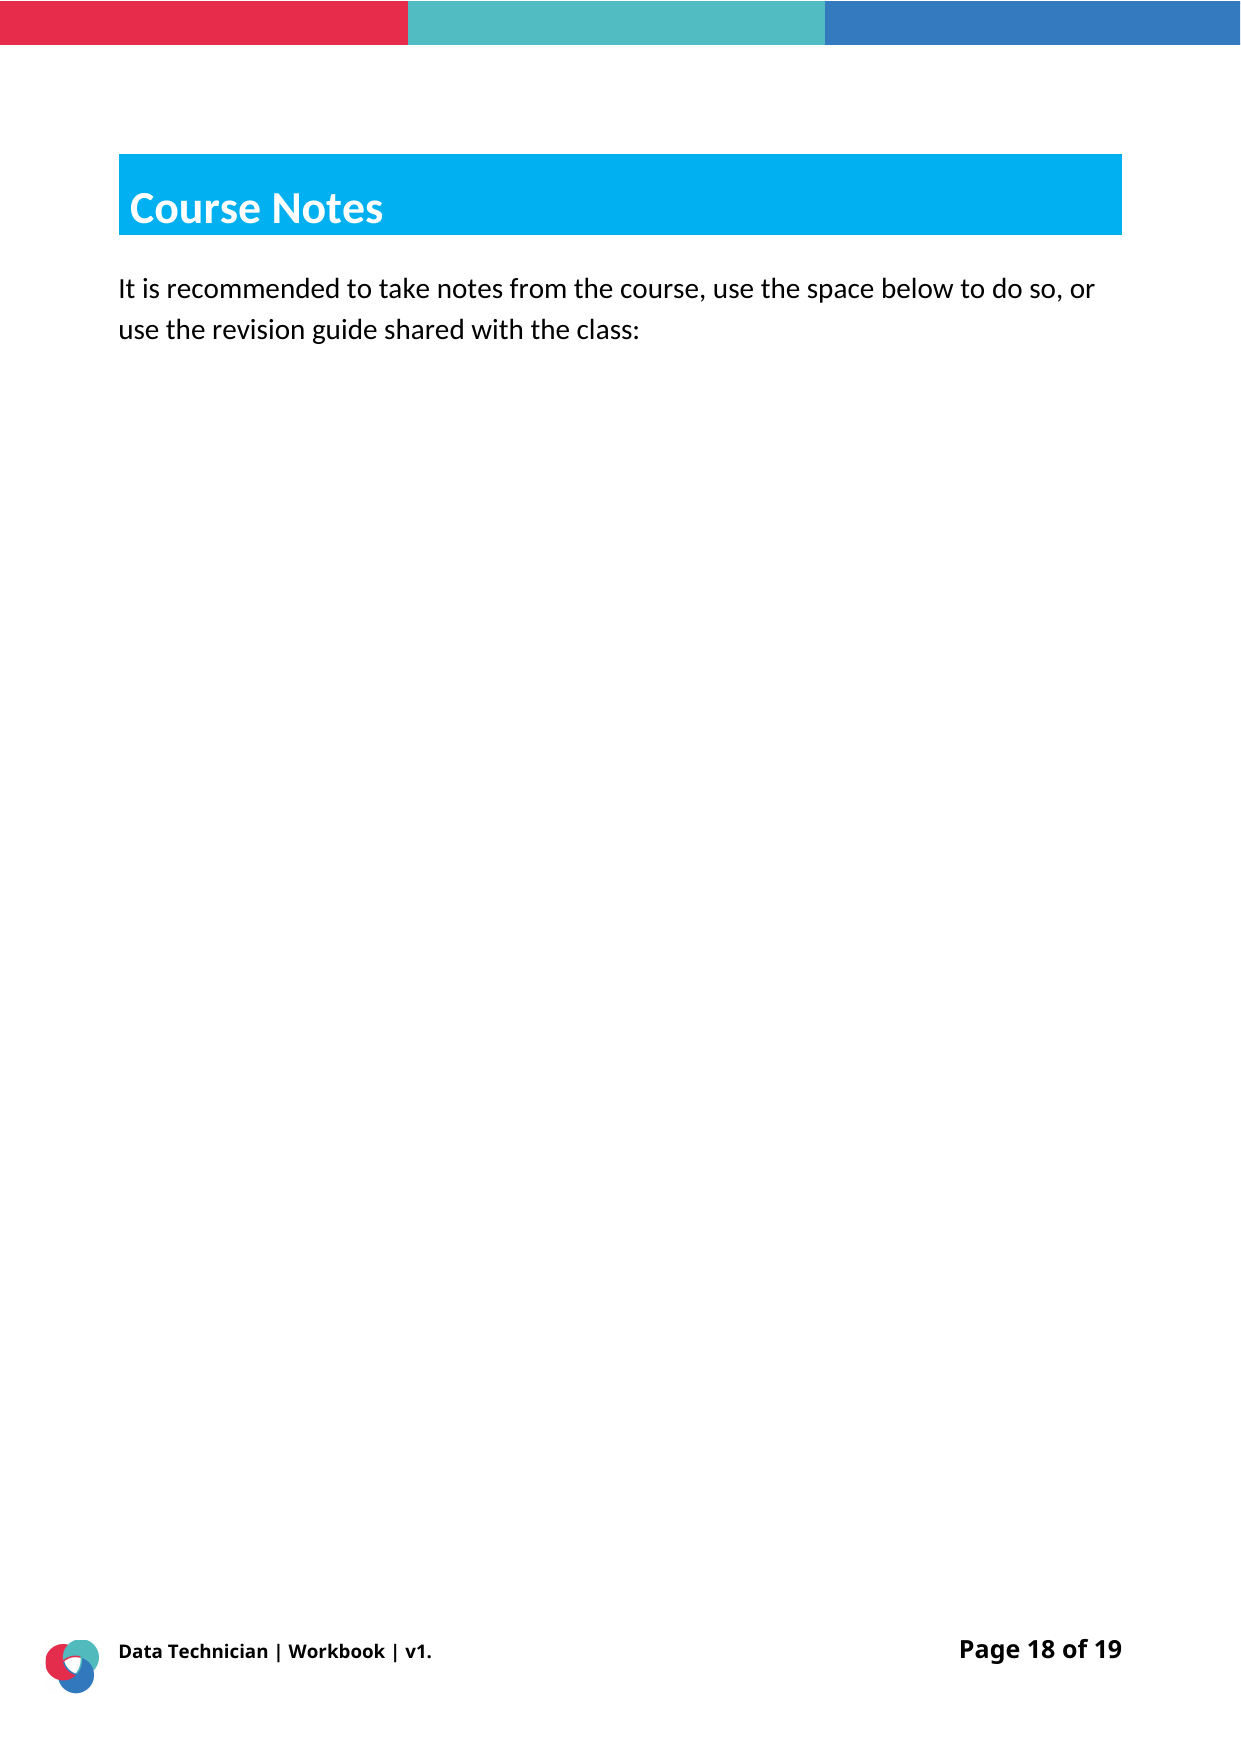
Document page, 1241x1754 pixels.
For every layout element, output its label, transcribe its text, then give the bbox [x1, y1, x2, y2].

table_header Course Notes [119, 154, 1122, 235]
picture [45, 1640, 100, 1694]
text It is recommended to take notes from the course, use the space below to do so, or use the revision guide shared with the class: [118, 270, 1122, 347]
